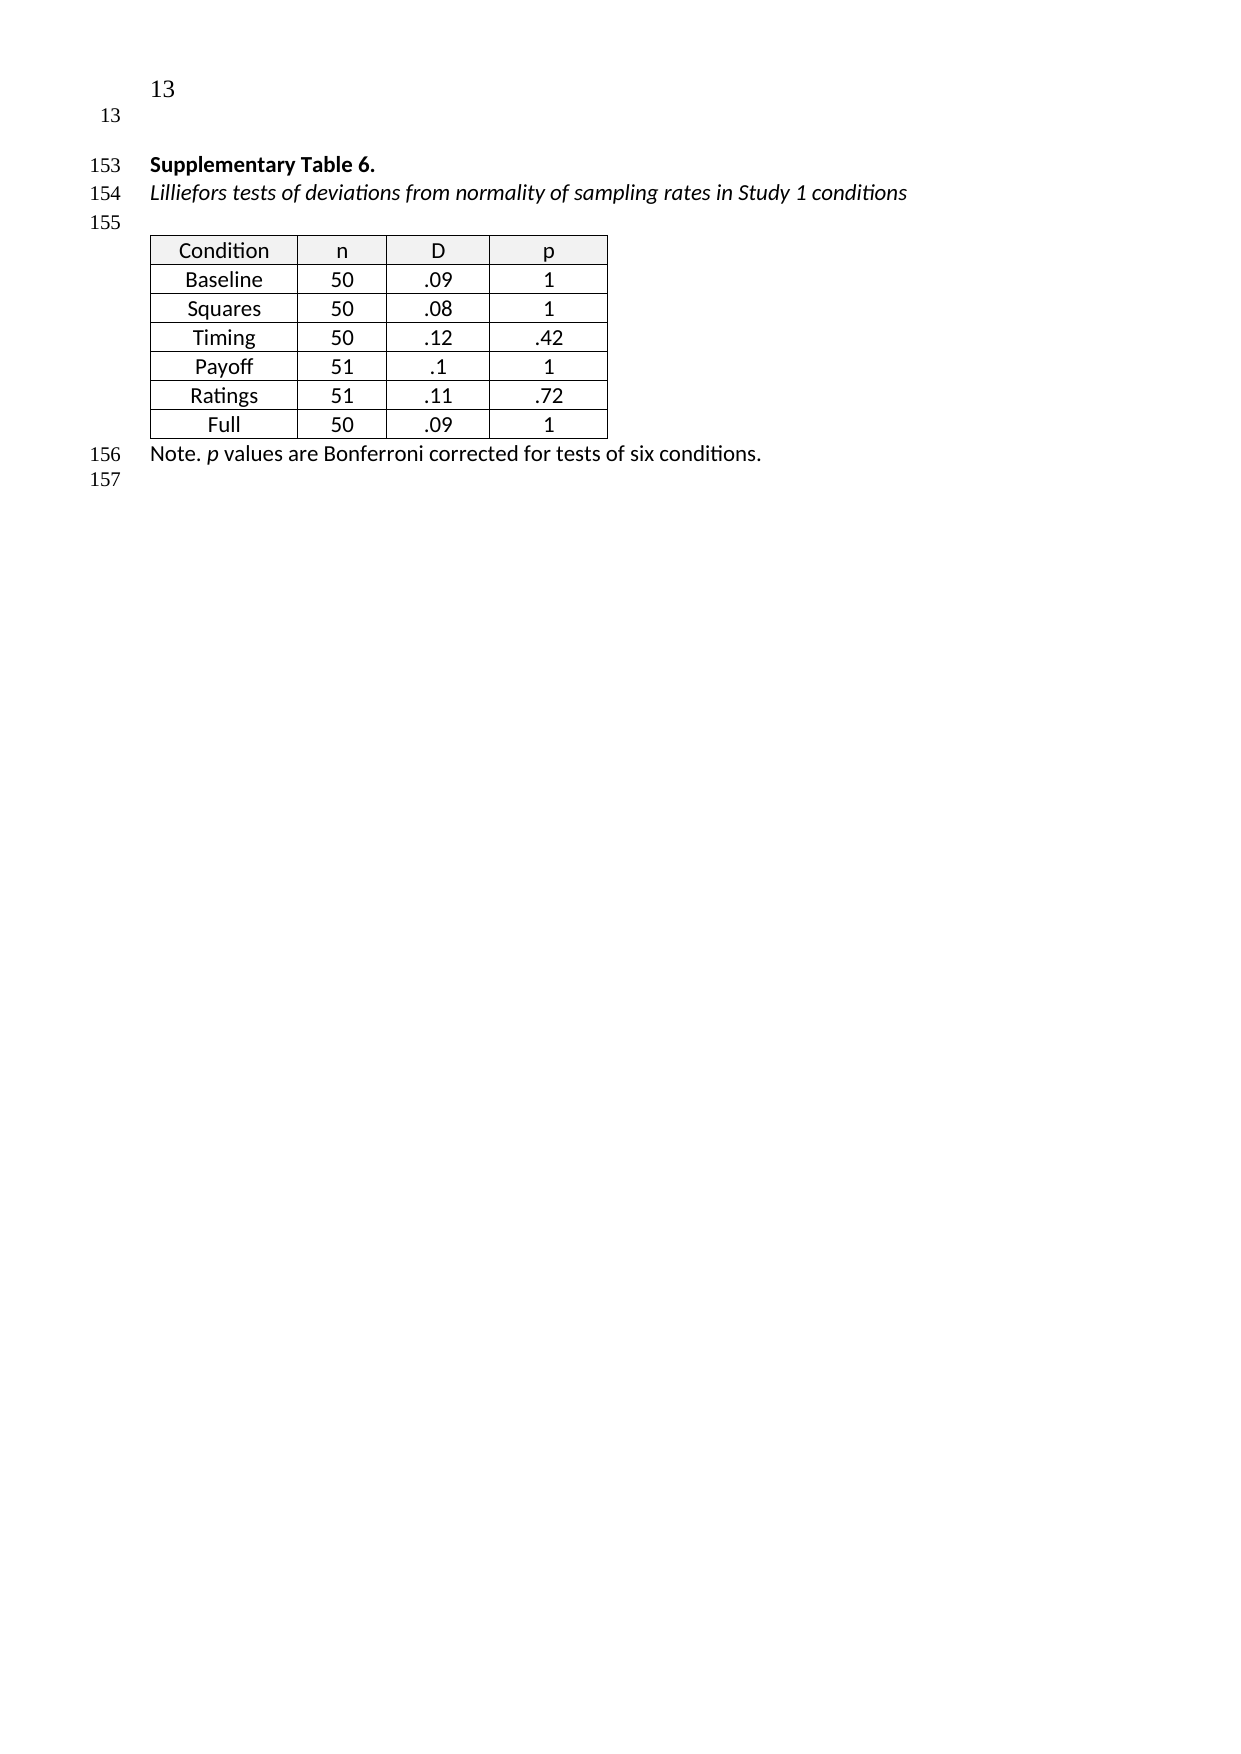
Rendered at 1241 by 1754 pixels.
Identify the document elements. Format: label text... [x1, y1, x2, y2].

table_cell Squares [151, 294, 297, 322]
table_cell 50 [298, 323, 386, 351]
table_cell Ratings [151, 381, 297, 409]
text Supplementary Table 6. [150, 150, 1090, 178]
table_cell .42 [490, 323, 607, 351]
table_cell 1 [490, 352, 607, 380]
table_cell 1 [490, 265, 607, 293]
table_cell Full [151, 410, 297, 438]
table_cell .09 [387, 265, 489, 293]
text Lilliefors tests of deviations from normality of sampling rates in Study 1 conditions [150, 178, 1090, 206]
text Note. p values are Bonferroni corrected for tests of six conditions. [150, 439, 1090, 467]
table_cell Payoff [151, 352, 297, 380]
table_cell 1 [490, 294, 607, 322]
table_cell 50 [298, 265, 386, 293]
table_header D [387, 236, 489, 264]
table_cell .12 [387, 323, 489, 351]
table_cell 50 [298, 410, 386, 438]
table_cell Timing [151, 323, 297, 351]
table_cell Baseline [151, 265, 297, 293]
table_cell 50 [298, 294, 386, 322]
table_header Condition [151, 236, 297, 264]
table_cell 1 [490, 410, 607, 438]
table_cell .1 [387, 352, 489, 380]
table_cell .09 [387, 410, 489, 438]
table_header n [298, 236, 386, 264]
table_cell .08 [387, 294, 489, 322]
table_cell .11 [387, 381, 489, 409]
table_cell 51 [298, 352, 386, 380]
table_header p [490, 236, 607, 264]
table_cell 51 [298, 381, 386, 409]
table_cell .72 [490, 381, 607, 409]
